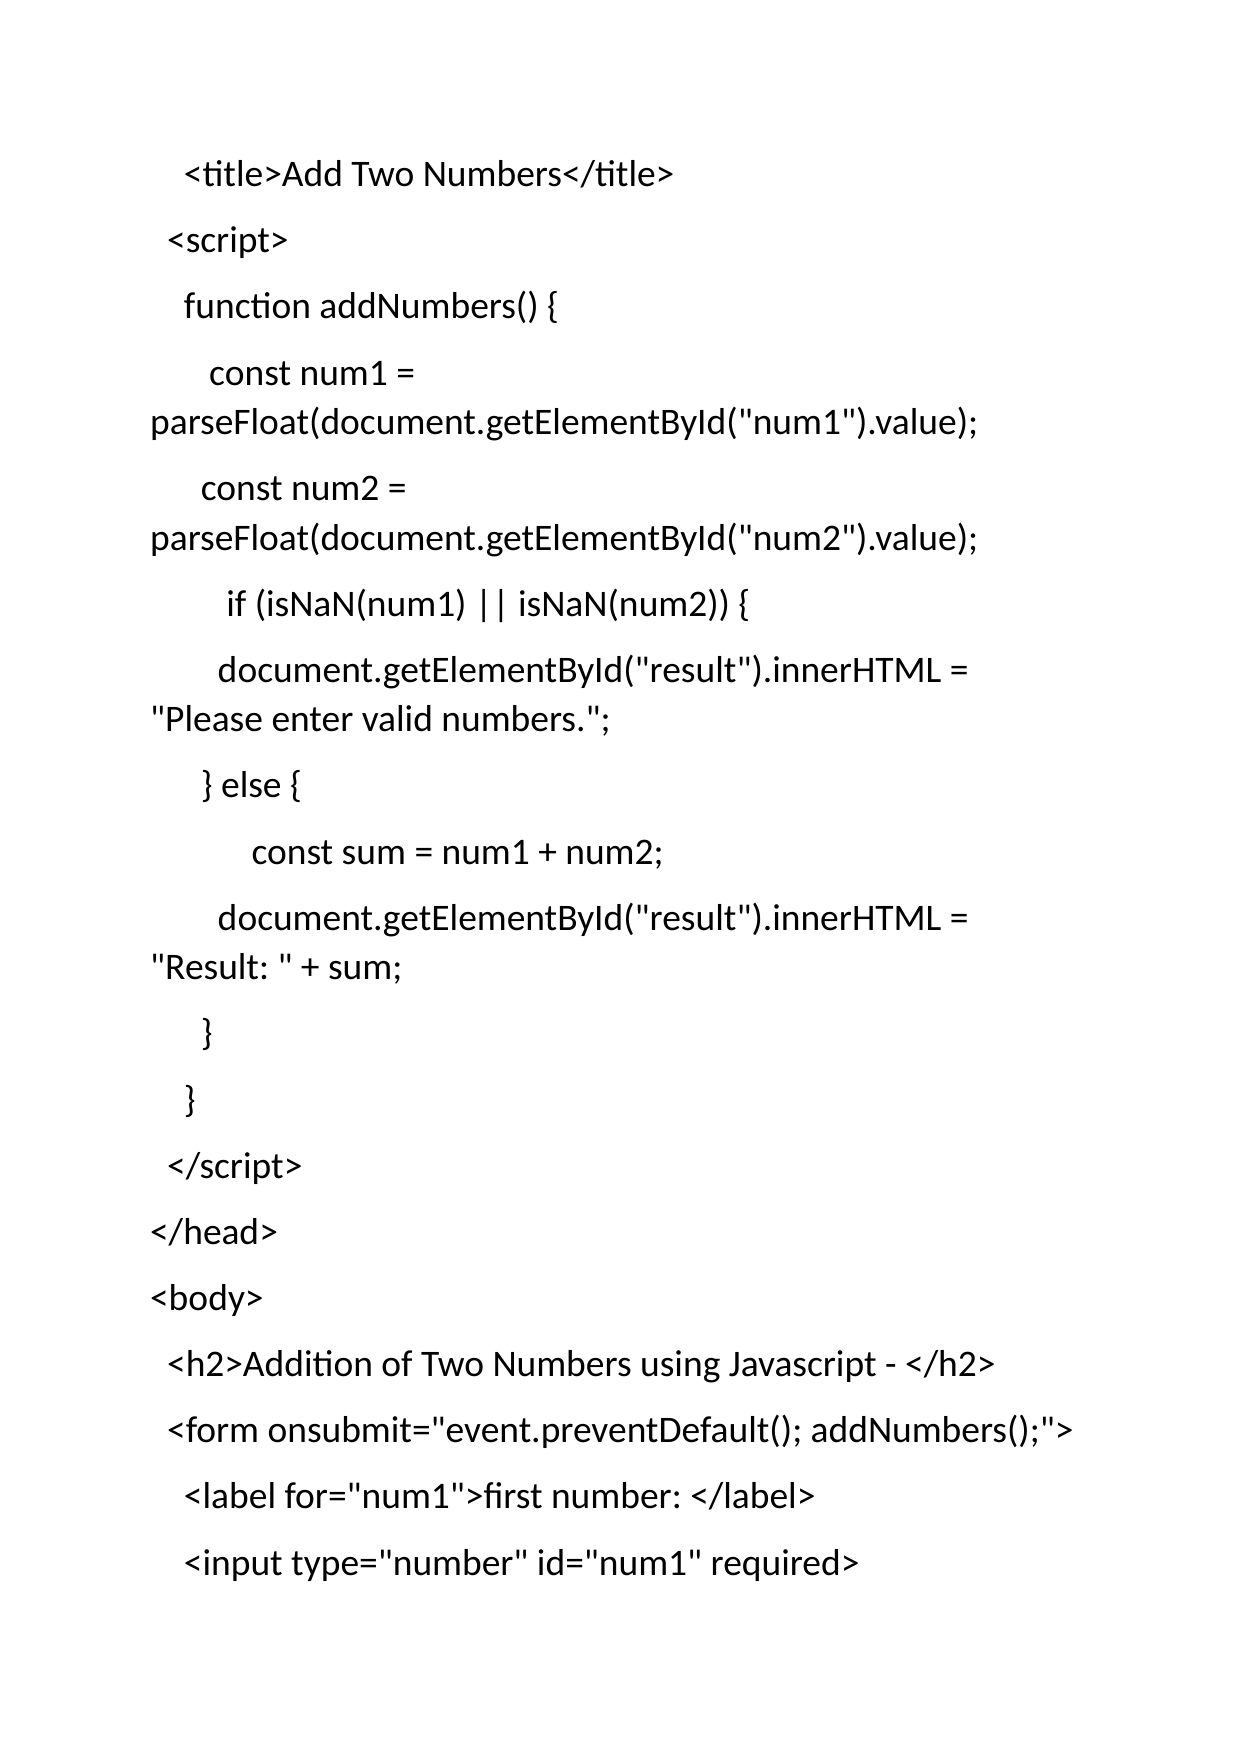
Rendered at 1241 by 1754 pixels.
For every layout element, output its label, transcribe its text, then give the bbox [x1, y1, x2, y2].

text } [150, 1009, 1090, 1055]
text <label for="num1">first number: </label> [150, 1472, 1090, 1518]
text <form onsubmit="event.preventDefault(); addNumbers();"> [150, 1406, 1090, 1452]
text const num1 = parseFloat(document.getElementById("num1").value); [150, 348, 1090, 444]
text <script> [150, 216, 1090, 262]
text } [150, 1076, 1090, 1121]
text document.getElementById("result").innerHTML = "Result: " + sum; [150, 894, 1090, 989]
text <title>Add Two Numbers</title> [150, 150, 1090, 196]
text </head> [150, 1208, 1090, 1254]
text function addNumbers() { [150, 282, 1090, 328]
text document.getElementById("result").innerHTML = "Please enter valid numbers."; [150, 646, 1090, 741]
text const sum = num1 + num2; [150, 828, 1090, 873]
text <input type="number" id="num1" required> [150, 1538, 1090, 1584]
text } else { [150, 761, 1090, 807]
text if (isNaN(num1) || isNaN(num2)) { [150, 580, 1090, 626]
text <body> [150, 1274, 1090, 1320]
text </script> [150, 1142, 1090, 1187]
text <h2>Addition of Two Numbers using Javascript - </h2> [150, 1340, 1090, 1386]
text const num2 = parseFloat(document.getElementById("num2").value); [150, 464, 1090, 559]
